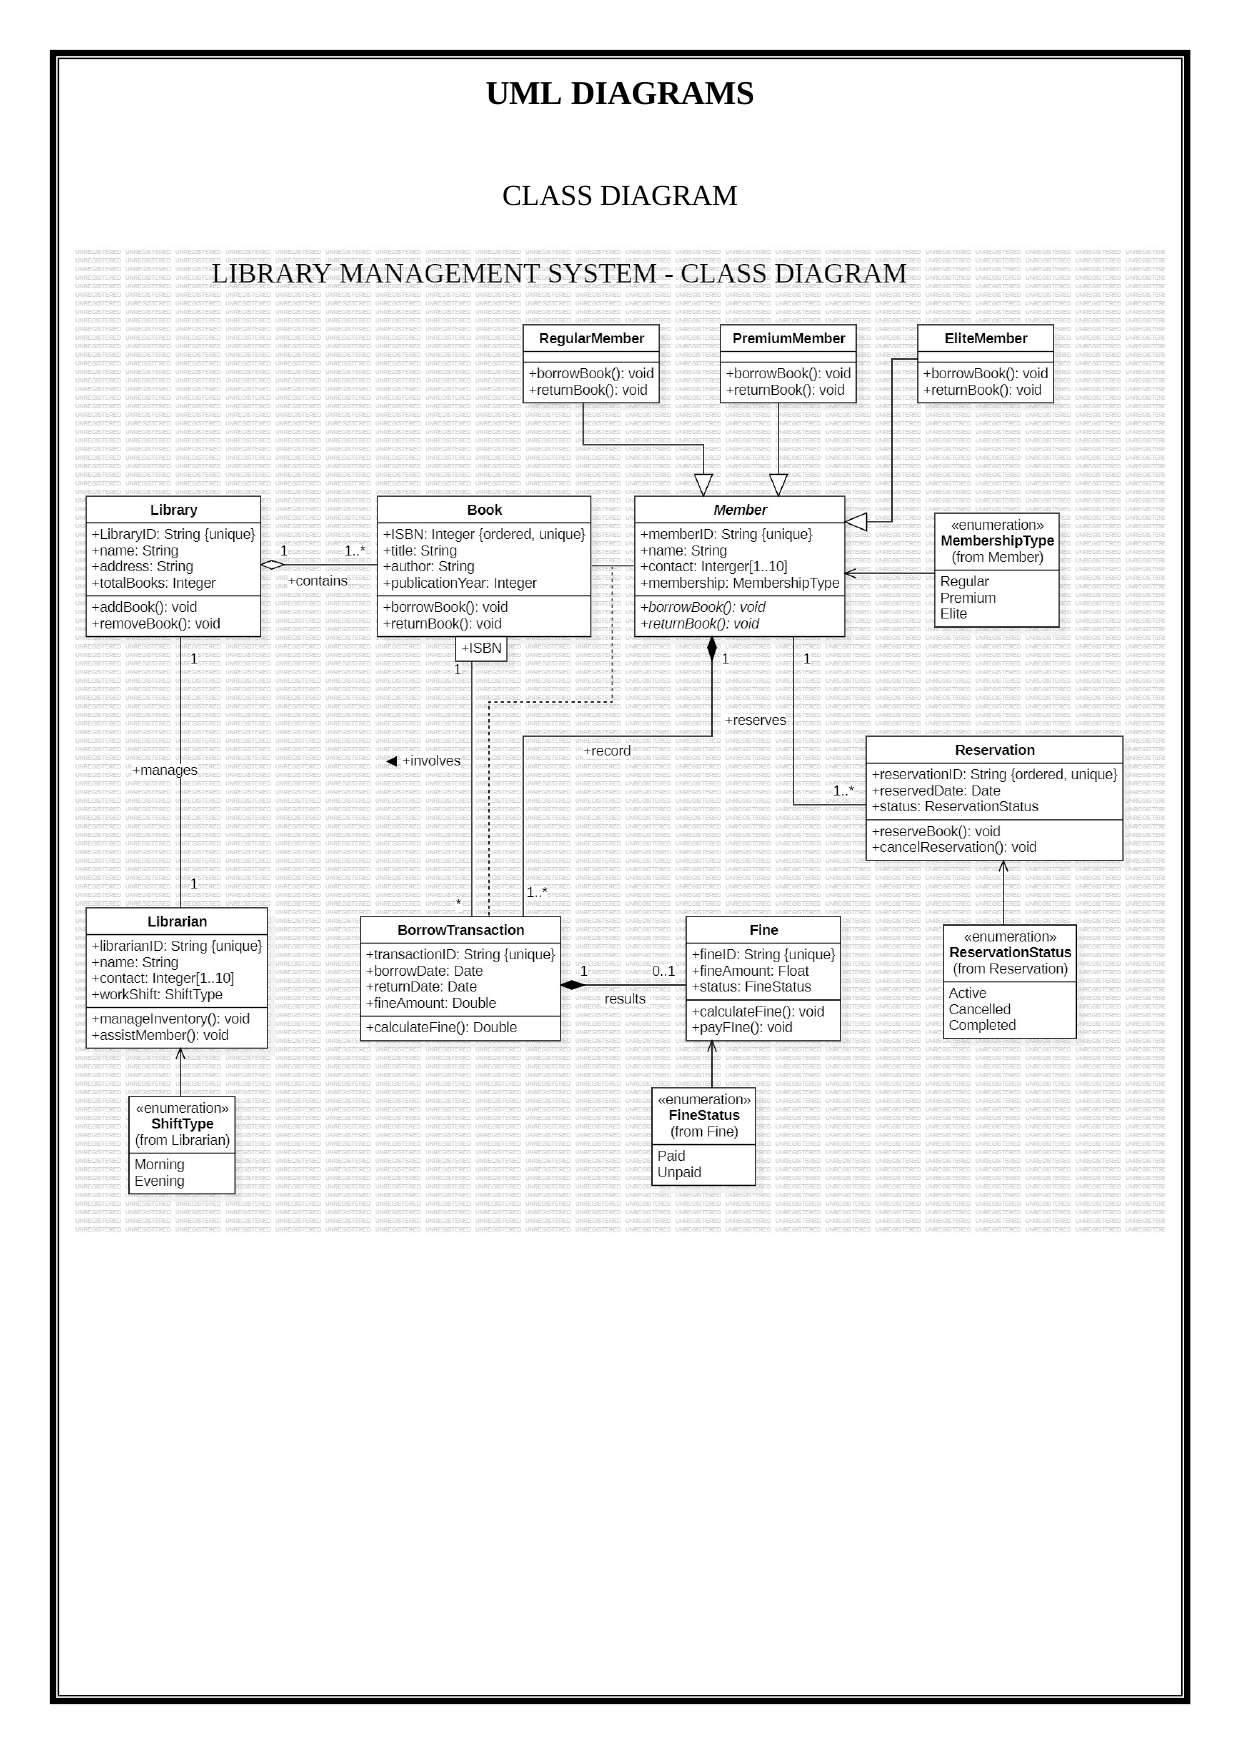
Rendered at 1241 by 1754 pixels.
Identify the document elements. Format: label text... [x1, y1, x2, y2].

picture [75, 245, 1166, 1234]
subtitle UML DIAGRAMS [74, 73, 1166, 111]
text CLASS DIAGRAM [74, 178, 1166, 212]
